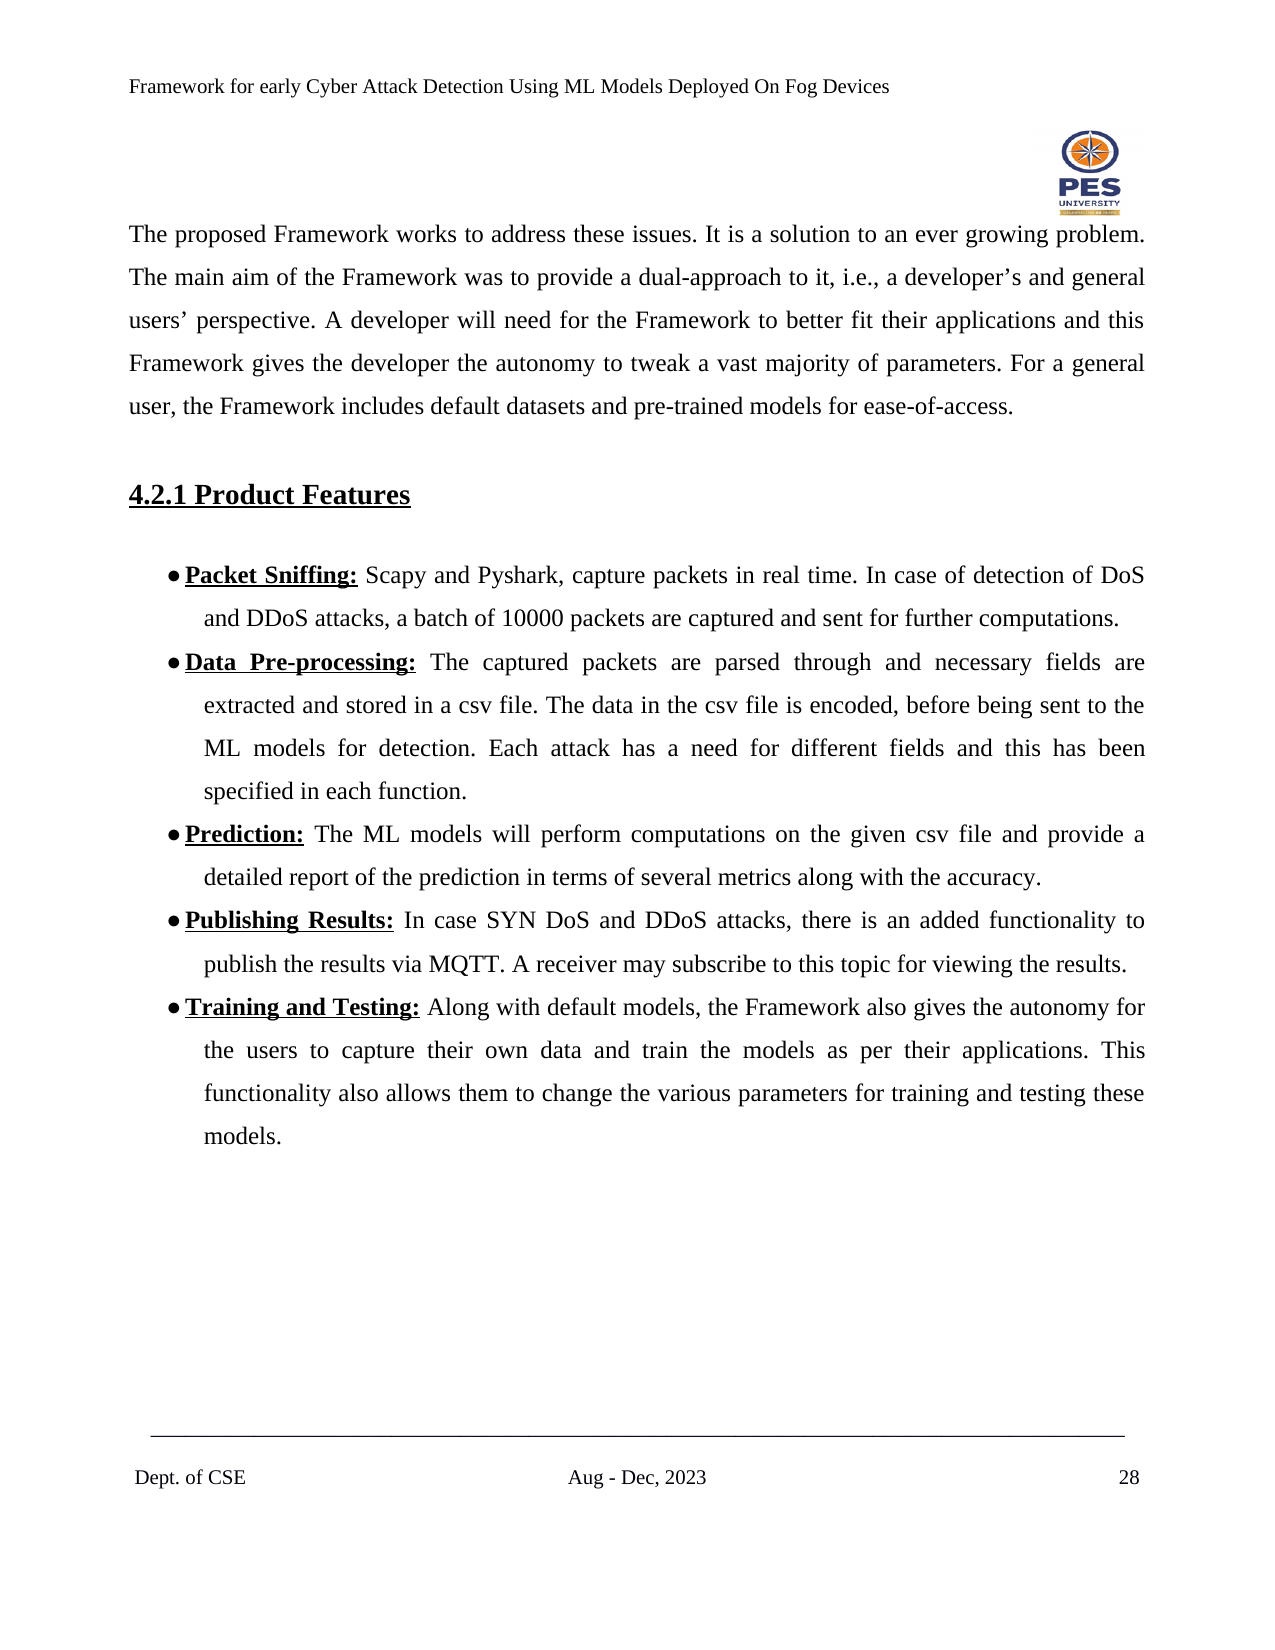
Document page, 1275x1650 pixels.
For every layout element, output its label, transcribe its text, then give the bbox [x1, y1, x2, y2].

list Prediction: The ML models will perform computations on the given csv file and provide a detailed report of the prediction in terms of several metrics along with the accuracy. [166, 848, 1146, 891]
text The proposed Framework works to address these issues. It is a solution to an ever growing problem. The main aim of the Framework was to provide a dual-approach to it, i.e., a developer’s and general users’ perspective. A developer will need for the Framework to better fit their applications and this Framework gives the developer the autonomy to tweak a vast majority of parameters. For a general user, the Framework includes default datasets and pre-trained models for ease-of-access. [128, 229, 1146, 269]
list Data Pre-processing: The captured packets are parsed through and necessary fields are extracted and stored in a csv file. The data in the csv file is encoded, before being sent to the ML models for detection. Each attack has a need for different fields and this has been specified in each function. [166, 675, 1146, 805]
text 4.2.1 Product Features [128, 477, 1146, 511]
list Publishing Results: In case SYN DoS and DDoS attacks, there is an added functionality to publish the results via MQTT. A receiver may subscribe to this topic for viewing the results. [166, 934, 1146, 977]
list Packet Sniffing: Scapy and Pyshark, capture packets in real time. In case of detection of DoS and DDoS attacks, a batch of 10000 packets are captured and sent for further computations. [166, 589, 1146, 632]
picture [1032, 124, 1147, 219]
text The proposed Framework works to address these issues. It is a solution to an ever growing problem. The main aim of the Framework was to provide a dual-approach to it, i.e., a developer’s and general users’ perspective. A developer will need for the Framework to better fit their applications and this Framework gives the developer the autonomy to tweak a vast majority of parameters. For a general user, the Framework includes default datasets and pre-trained models for ease-of-access. [128, 272, 1146, 420]
list Training and Testing: Along with default models, the Framework also gives the autonomy for the users to capture their own data and train the models as per their applications. This functionality also allows them to change the various parameters for training and testing these models. [166, 1021, 1146, 1150]
